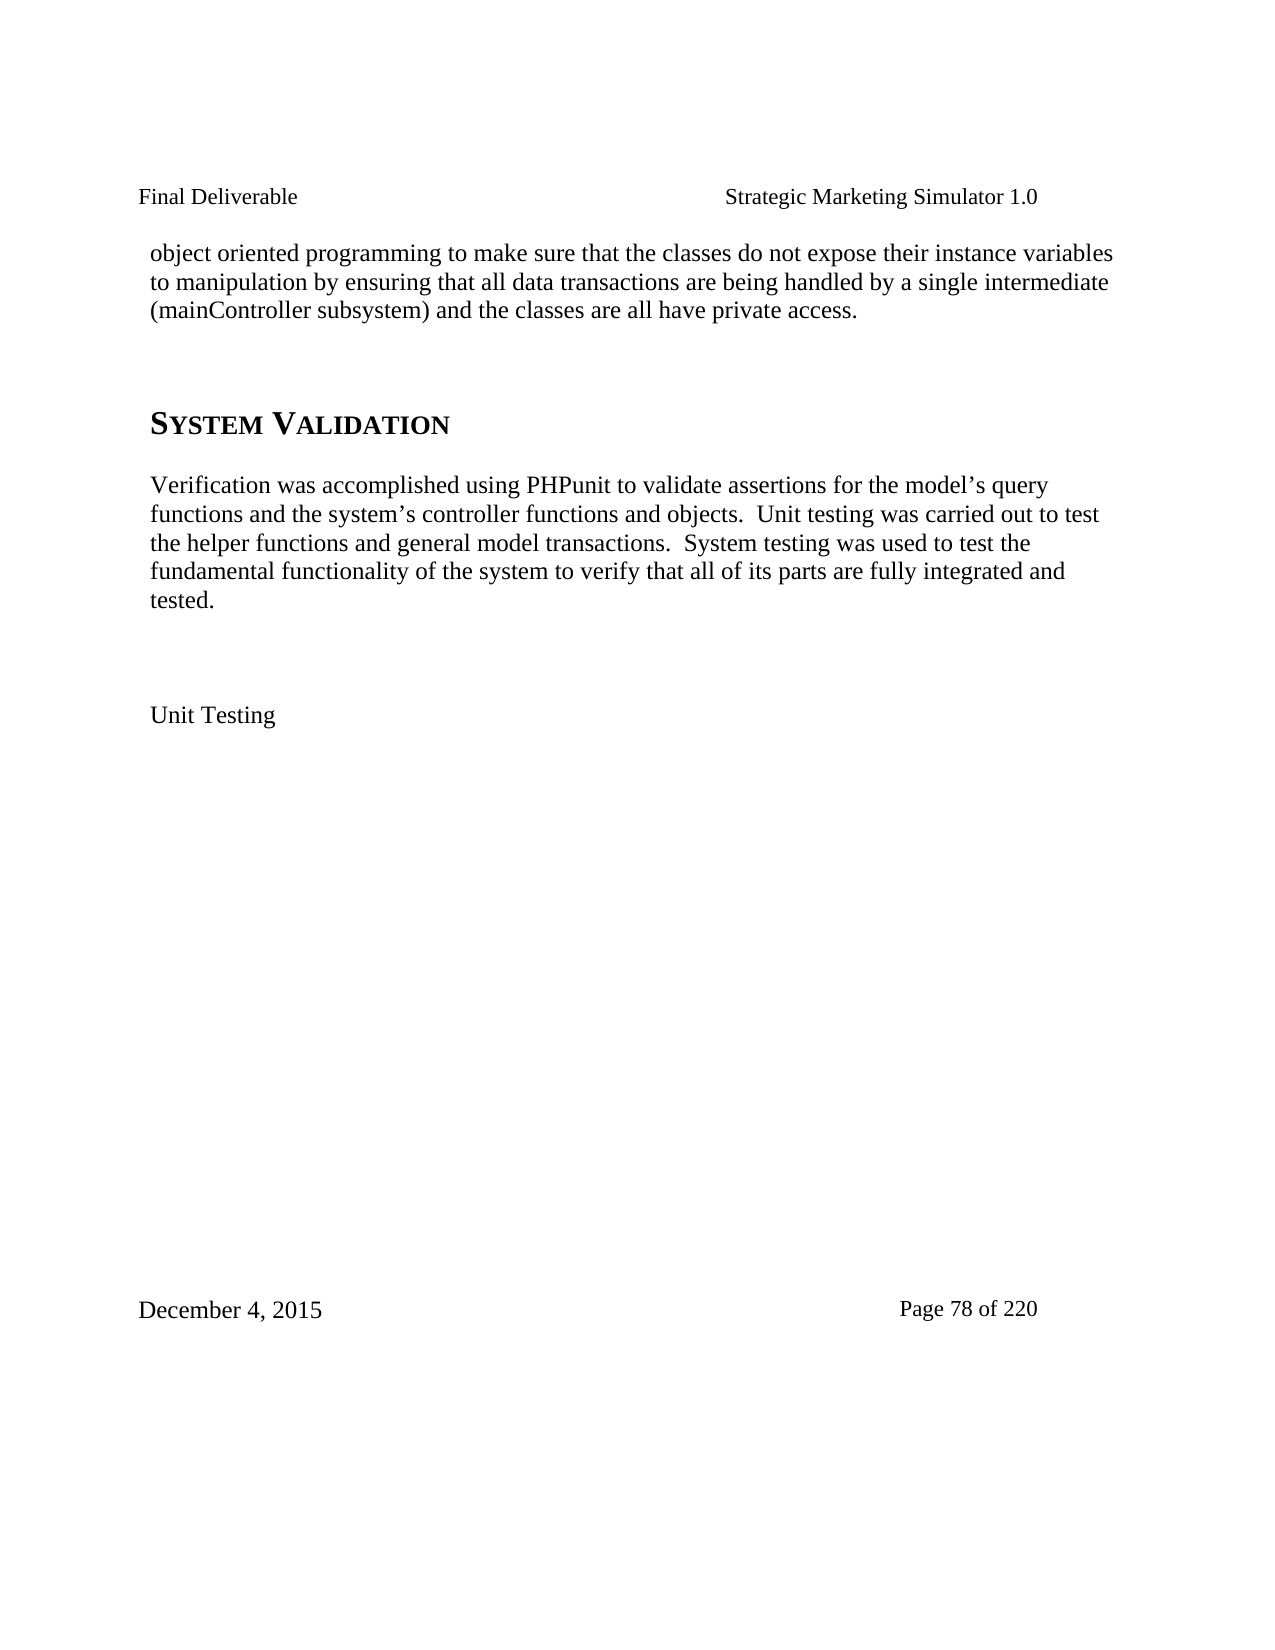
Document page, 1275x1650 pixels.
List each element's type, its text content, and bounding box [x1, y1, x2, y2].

text Unit Testing [150, 700, 1125, 729]
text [150, 238, 1125, 324]
text Verification was accomplished using PHPunit to validate assertions for the model’s query functions and the system’s controller functions and objects. Unit testing was carried out to test the helper functions and general model transactions. System testing was used to test the fundamental functionality of the system to verify that all of its parts are fully integrated and tested. [150, 470, 1125, 614]
subtitle System Validation [150, 403, 1125, 441]
